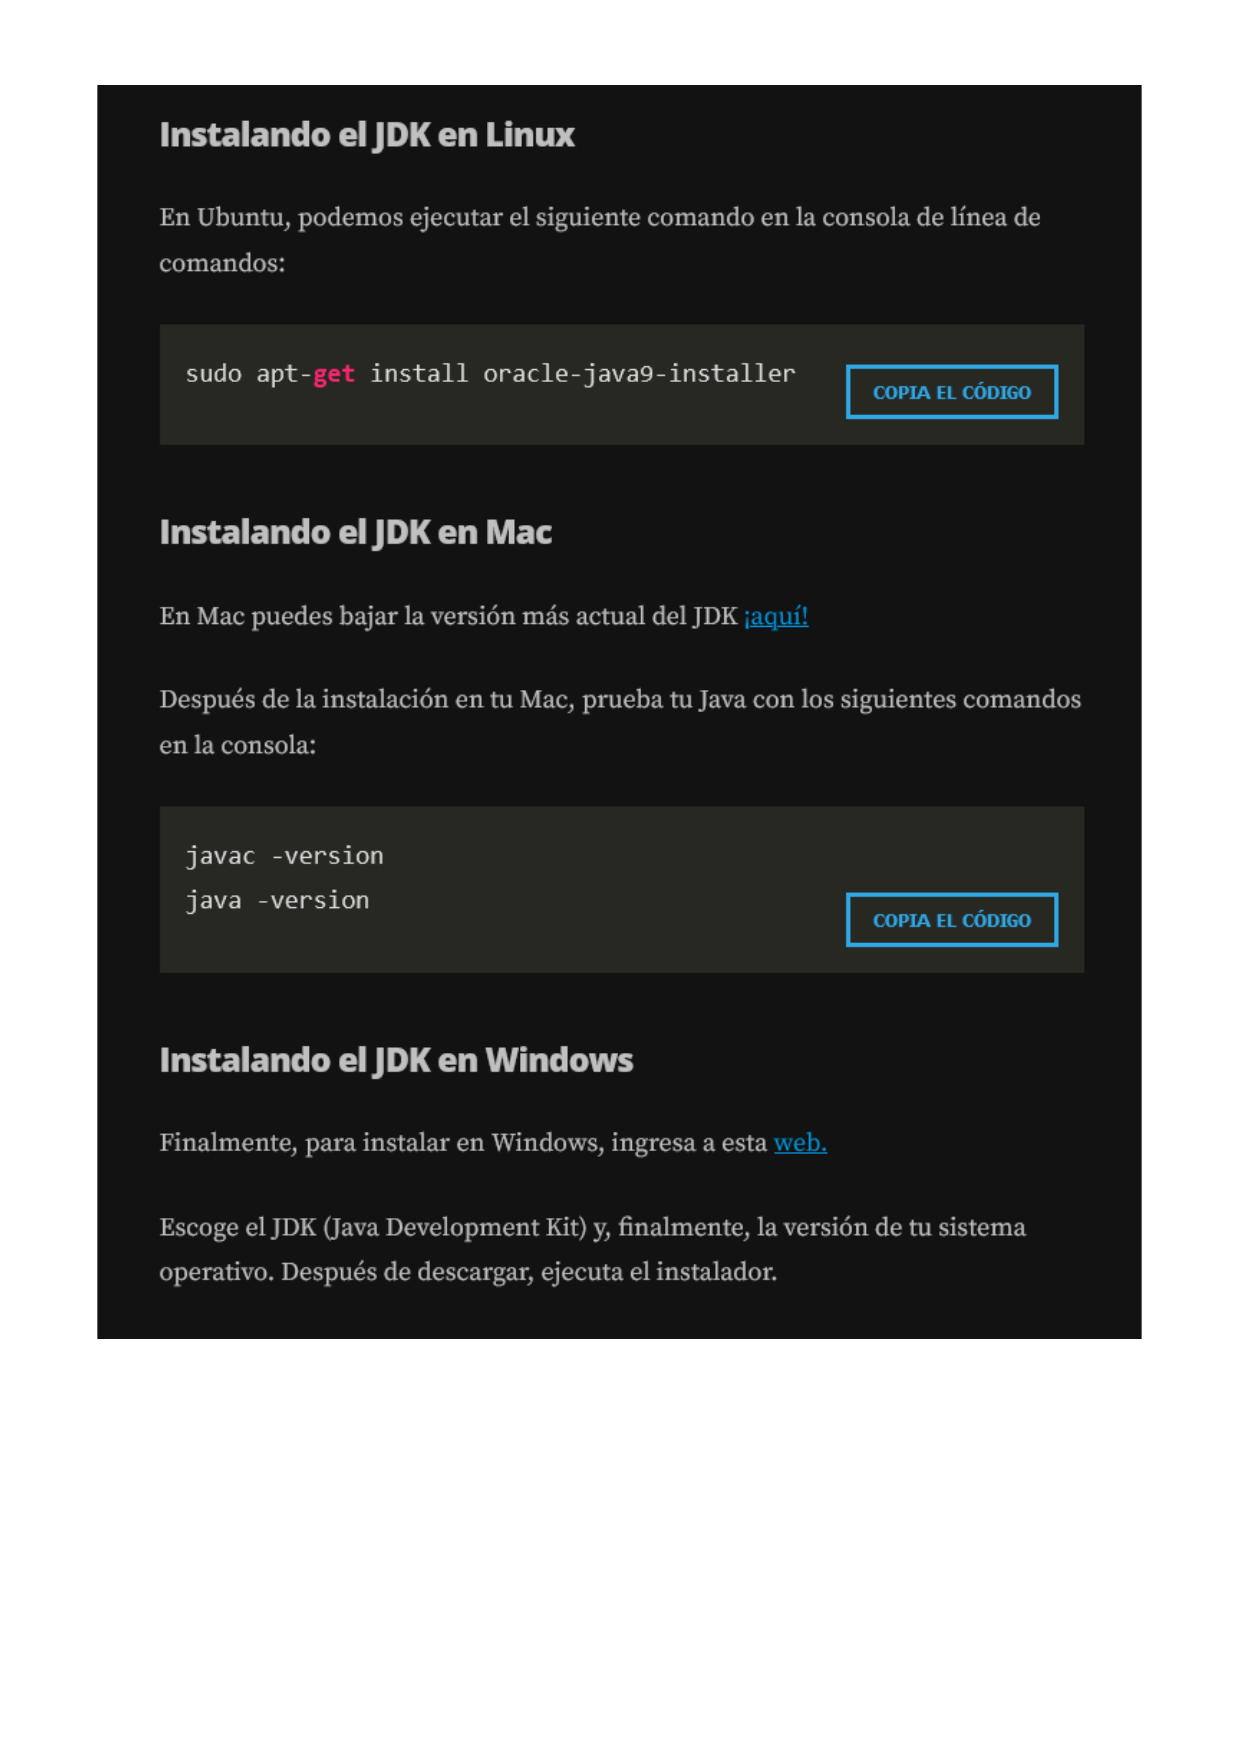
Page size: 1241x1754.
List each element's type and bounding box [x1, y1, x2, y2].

picture [97, 85, 1142, 1339]
